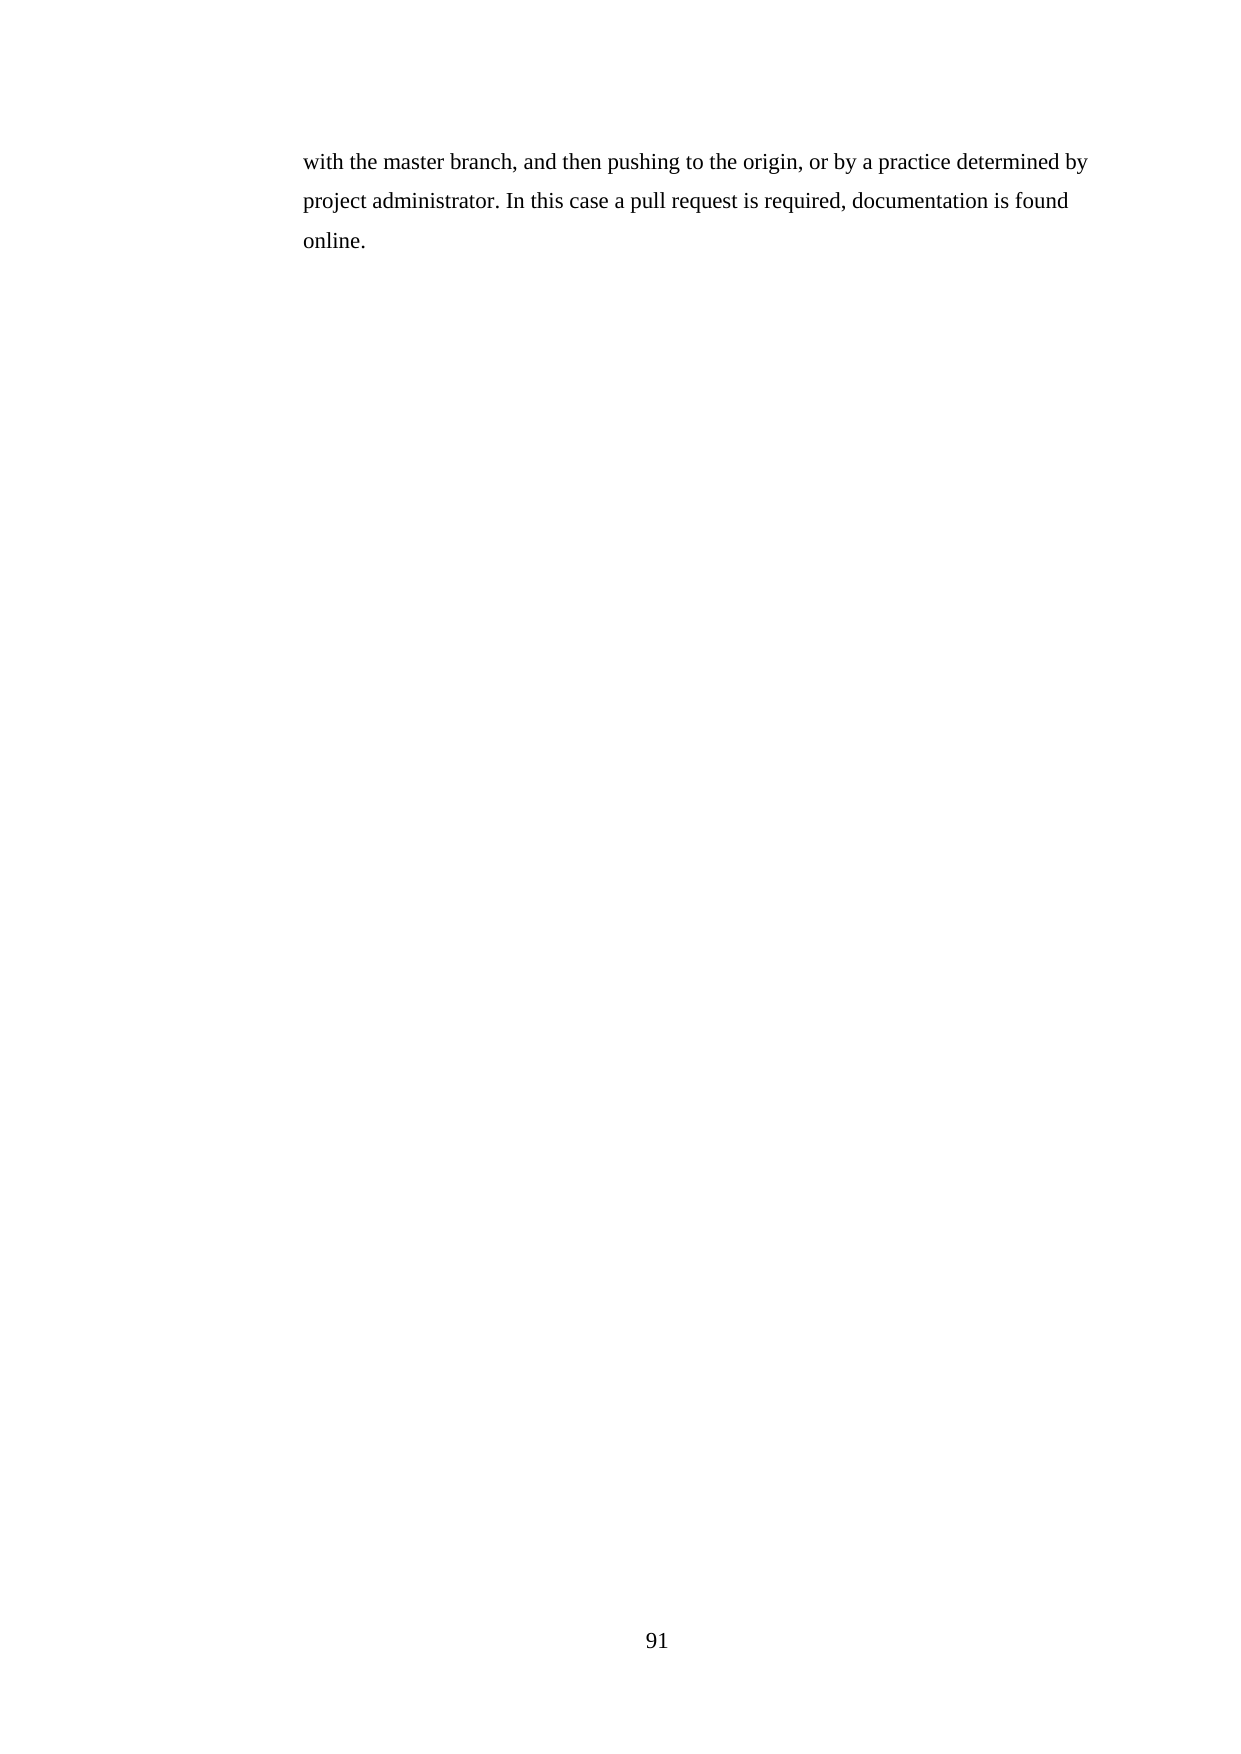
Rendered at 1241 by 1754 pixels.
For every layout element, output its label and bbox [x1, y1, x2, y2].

list [265, 148, 1092, 253]
